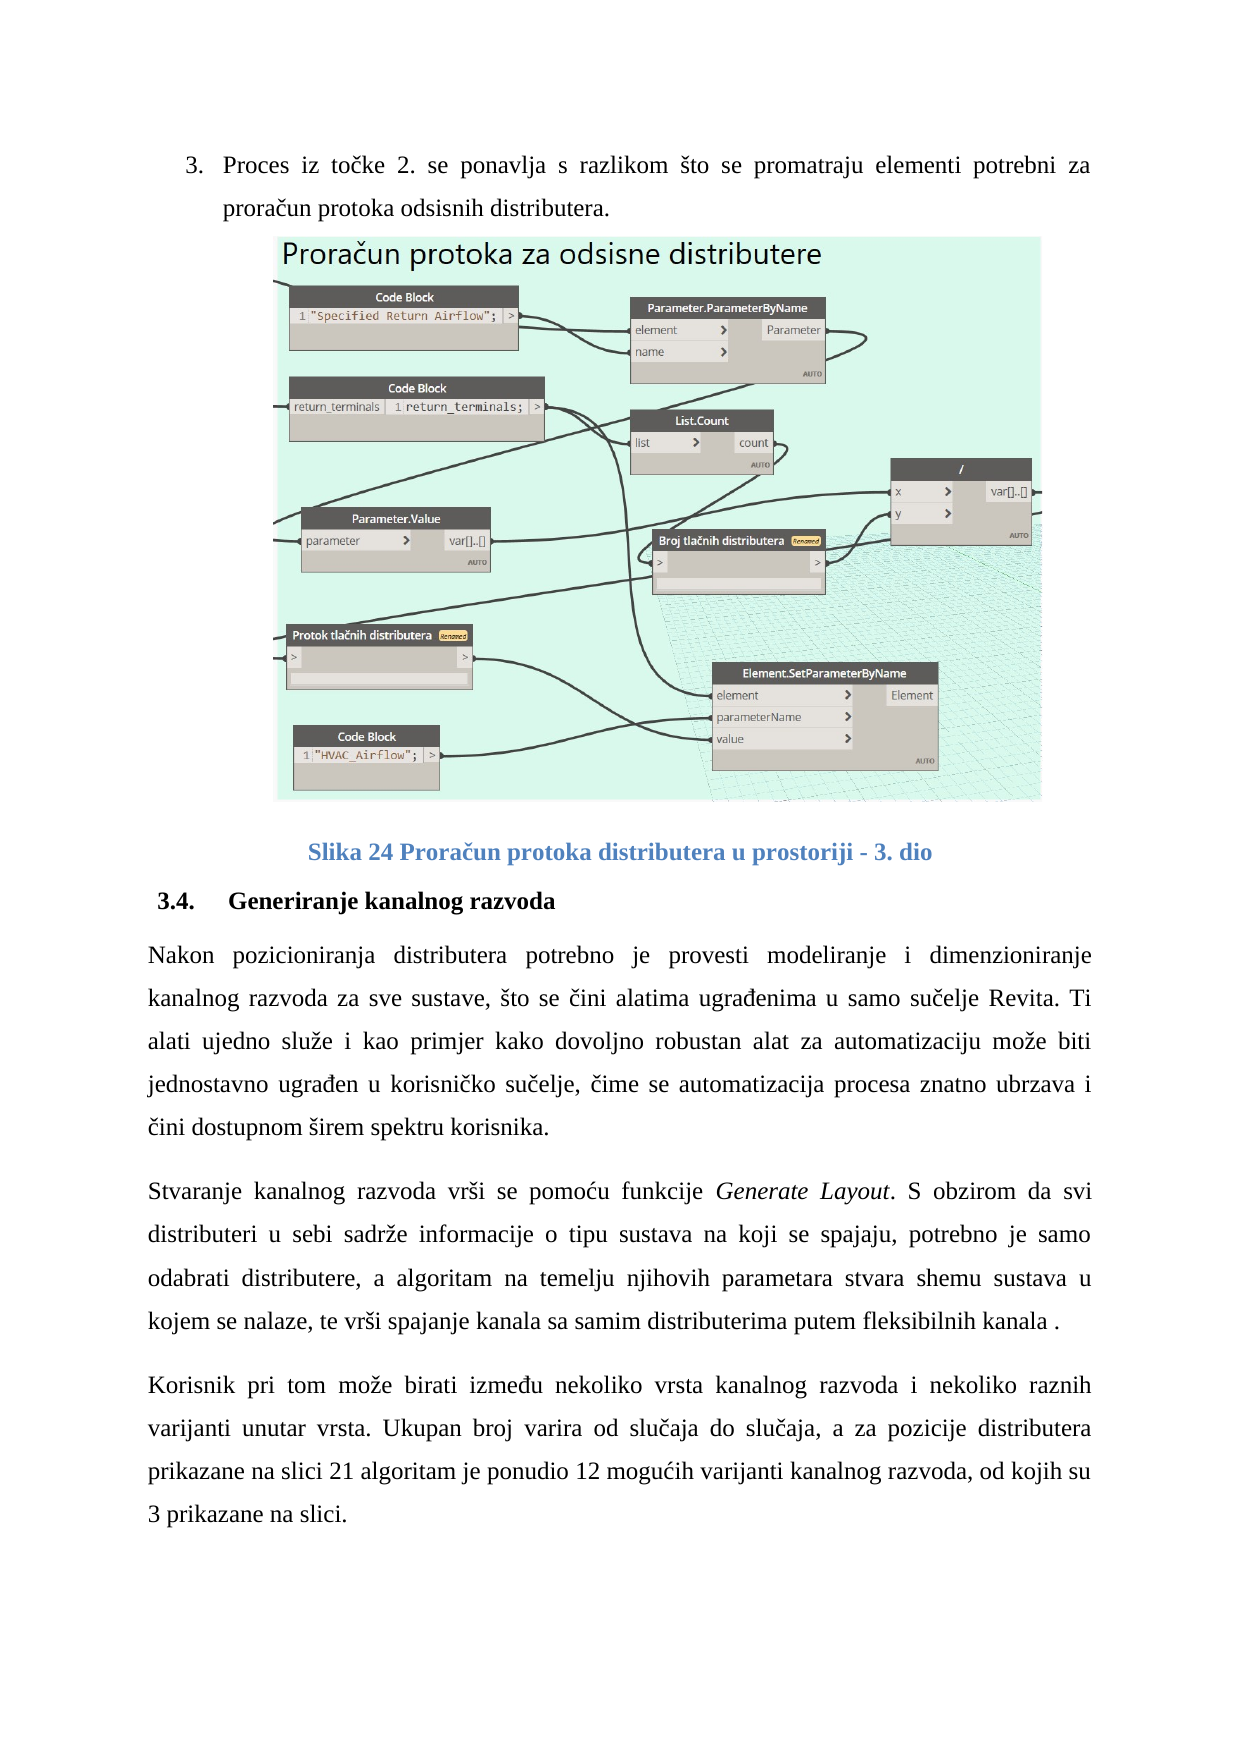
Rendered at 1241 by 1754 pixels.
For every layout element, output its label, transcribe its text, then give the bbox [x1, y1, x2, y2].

list Proces iz točke 2. se ponavlja s razlikom što se promatraju elementi potrebni za proračun protoka odsisnih distributera. [185, 150, 1092, 222]
picture [273, 236, 1043, 802]
text Stvaranje kanalnog razvoda vrši se pomoću funkcije Generate Layout. S obzirom da svi distributeri u sebi sadrže informacije o tipu sustava na koji se spajaju, potrebno je samo odabrati distributere, a algoritam na temelju njihovih parametara stvara shemu sustava u kojem se nalaze, te vrši spajanje kanala sa samim distributerima putem fleksibilnih kanala . [148, 1176, 1092, 1334]
text Slika 24 Proračun protoka distributera u prostoriji - 3. dio [148, 837, 1092, 865]
text Nakon pozicioniranja distributera potrebno je provesti modeliranje i dimenzioniranje kanalnog razvoda za sve sustave, što se čini alatima ugrađenima u samo sučelje Revita. Ti alati ujedno služe i kao primjer kako dovoljno robustan alat za automatizaciju može biti jednostavno ugrađen u korisničko sučelje, čime se automatizacija procesa znatno ubrzava i čini dostupnom širem spektru korisnika. [148, 940, 1092, 1141]
text Korisnik pri tom može birati između nekoliko vrsta kanalnog razvoda i nekoliko raznih varijanti unutar vrsta. Ukupan broj varira od slučaja do slučaja, a za pozicije distributera prikazane na slici 21 algoritam je ponudio 12 mogućih varijanti kanalnog razvoda, od kojih su 3 prikazane na slici. [148, 1370, 1092, 1528]
subtitle Generiranje kanalnog razvoda [157, 886, 1092, 915]
